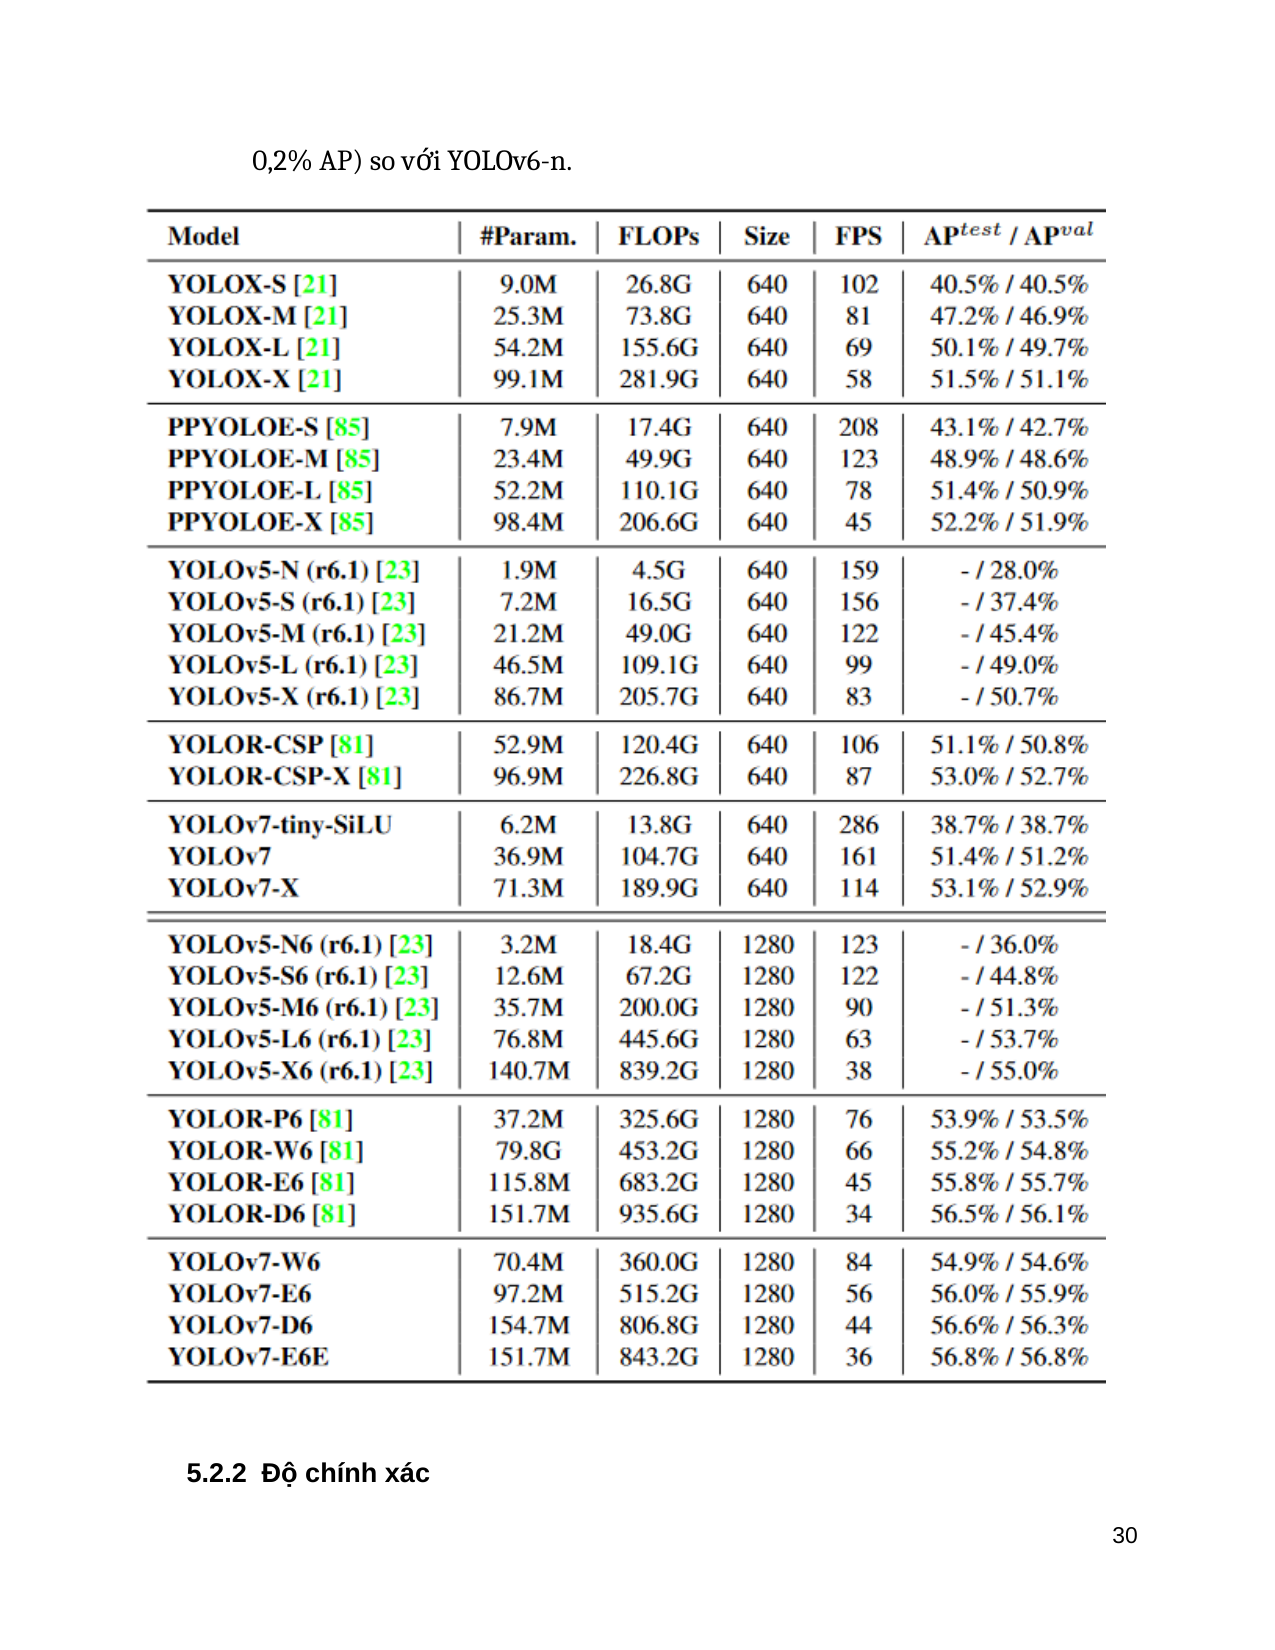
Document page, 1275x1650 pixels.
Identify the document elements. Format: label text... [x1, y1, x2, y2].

picture [139, 203, 1106, 1390]
subtitle Độ chính xác [186, 1457, 1137, 1488]
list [214, 144, 1137, 177]
